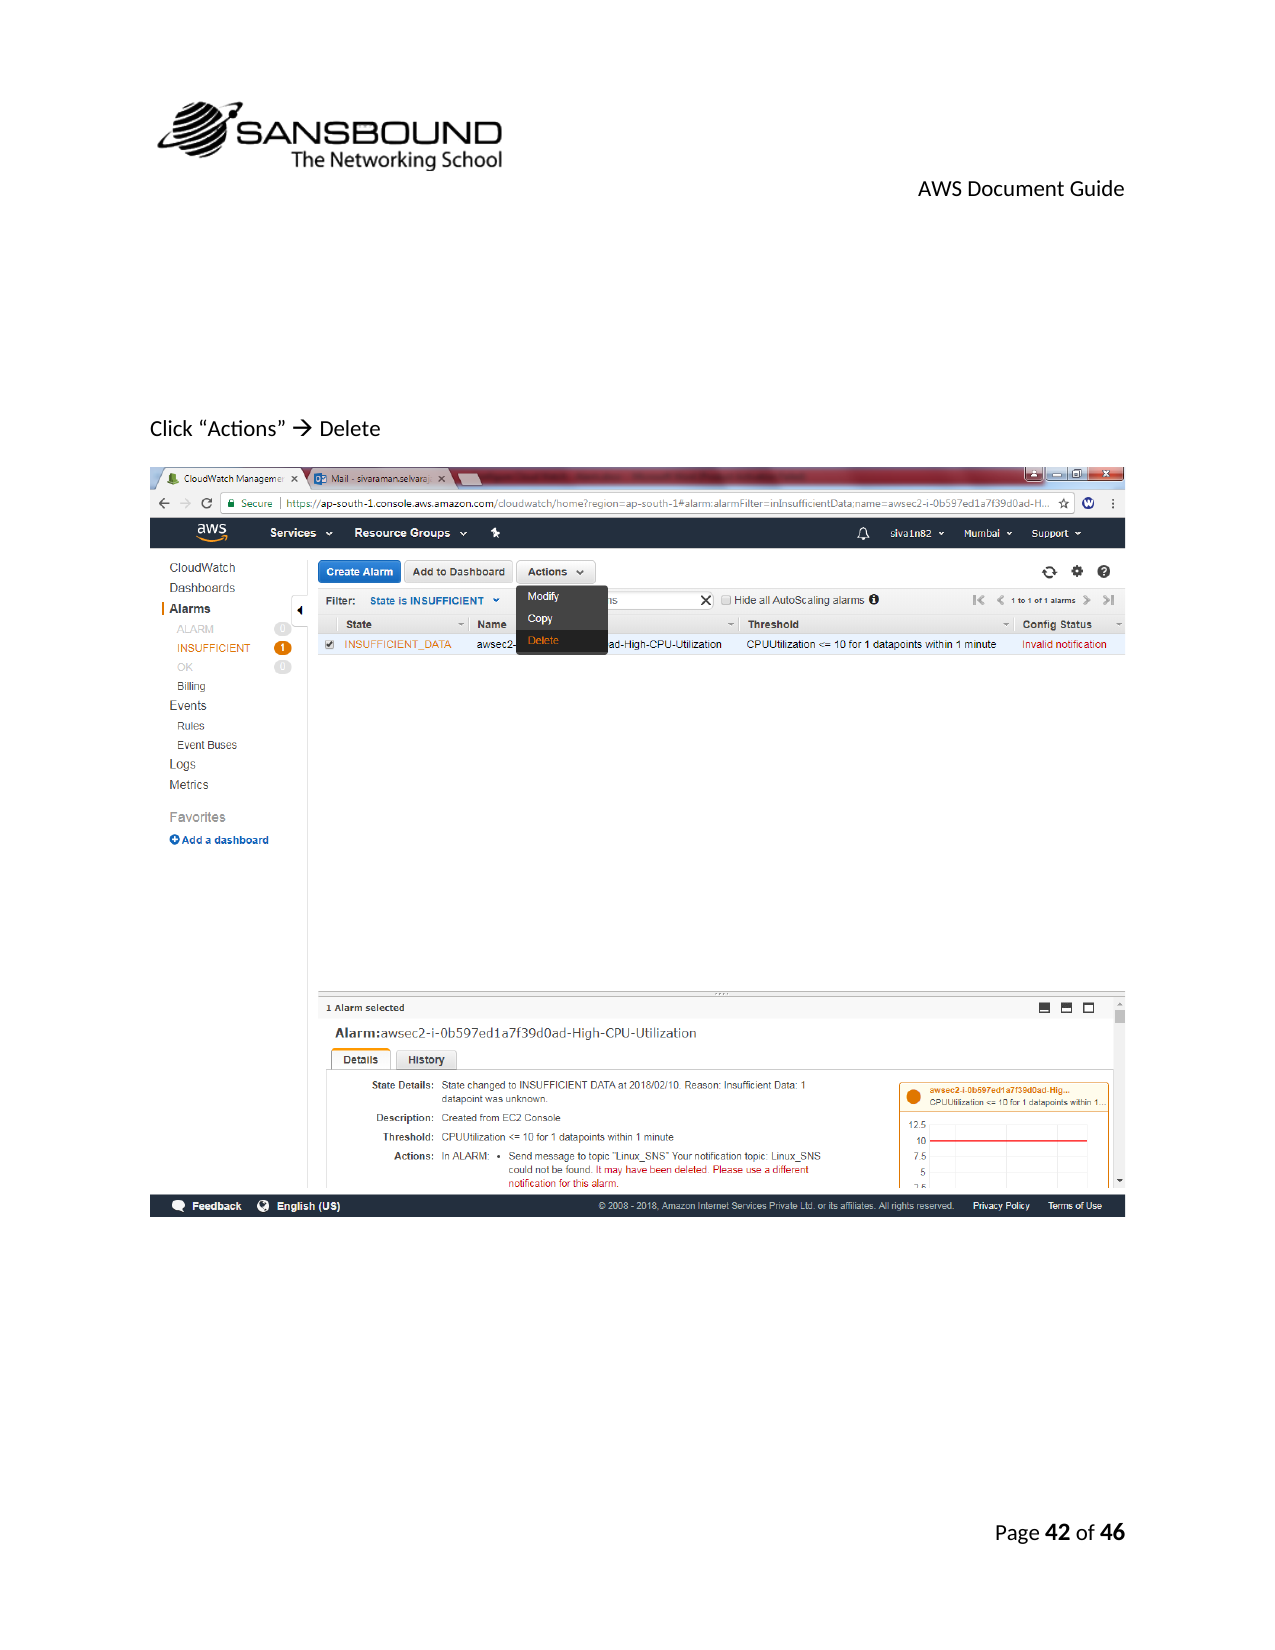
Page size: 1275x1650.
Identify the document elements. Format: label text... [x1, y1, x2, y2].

text Click “Actions” Delete [150, 414, 1125, 442]
picture [150, 467, 1125, 1217]
picture [150, 75, 514, 197]
